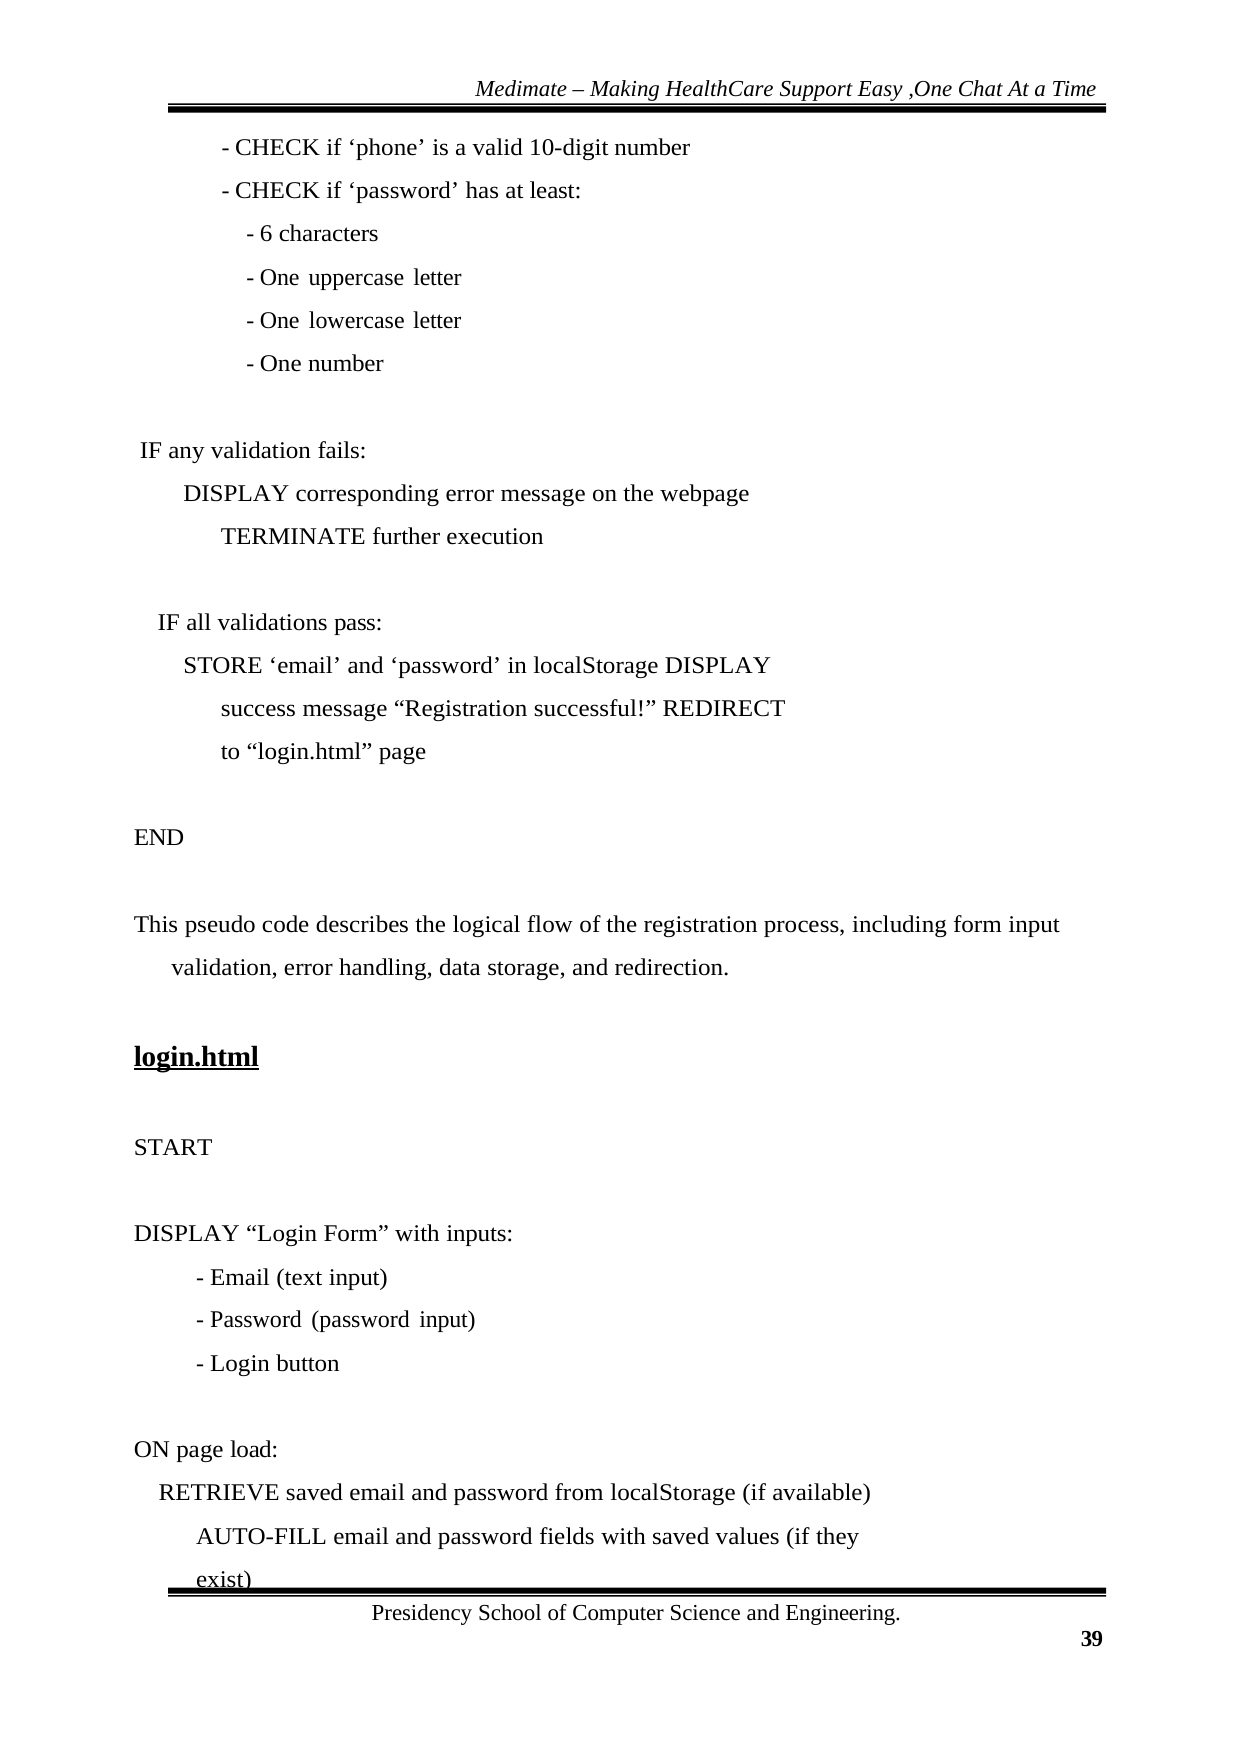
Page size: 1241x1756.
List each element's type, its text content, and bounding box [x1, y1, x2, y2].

text START [133, 1133, 1196, 1160]
list Password (password input) [196, 1305, 1196, 1333]
text DISPLAY “Login Form” with inputs: [133, 1219, 1196, 1247]
list One uppercase letter [246, 263, 1196, 290]
text STORE ‘email’ and ‘password’ in localStorage DISPLAY success message “Registration successful!” REDIRECT to “login.html” page [183, 651, 802, 765]
text ON page load: [133, 1436, 1196, 1463]
text login.html [133, 1039, 1196, 1073]
text END [133, 823, 1196, 851]
list CHECK if ‘phone’ is a valid 10-digit number [221, 133, 1196, 160]
text This pseudo code describes the logical flow of the registration process, including form input validation, error handling, data storage, and redirection. [133, 909, 1106, 981]
text RETRIEVE saved email and password from localStorage (if available) AUTO-FILL email and password fields with saved values (if they exist) [158, 1478, 917, 1593]
text DISPLAY corresponding error message on the webpage TERMINATE further execution [183, 478, 867, 550]
text IF any validation fails: [139, 436, 1196, 463]
list Email (text input) [196, 1263, 1196, 1290]
list One number [246, 349, 1196, 377]
list CHECK if ‘password’ has at least: [221, 176, 1196, 204]
text IF all validations pass: [157, 608, 1196, 636]
list One lowercase letter [246, 306, 1196, 333]
list Login button [196, 1349, 1196, 1377]
list 6 characters [246, 219, 1196, 247]
